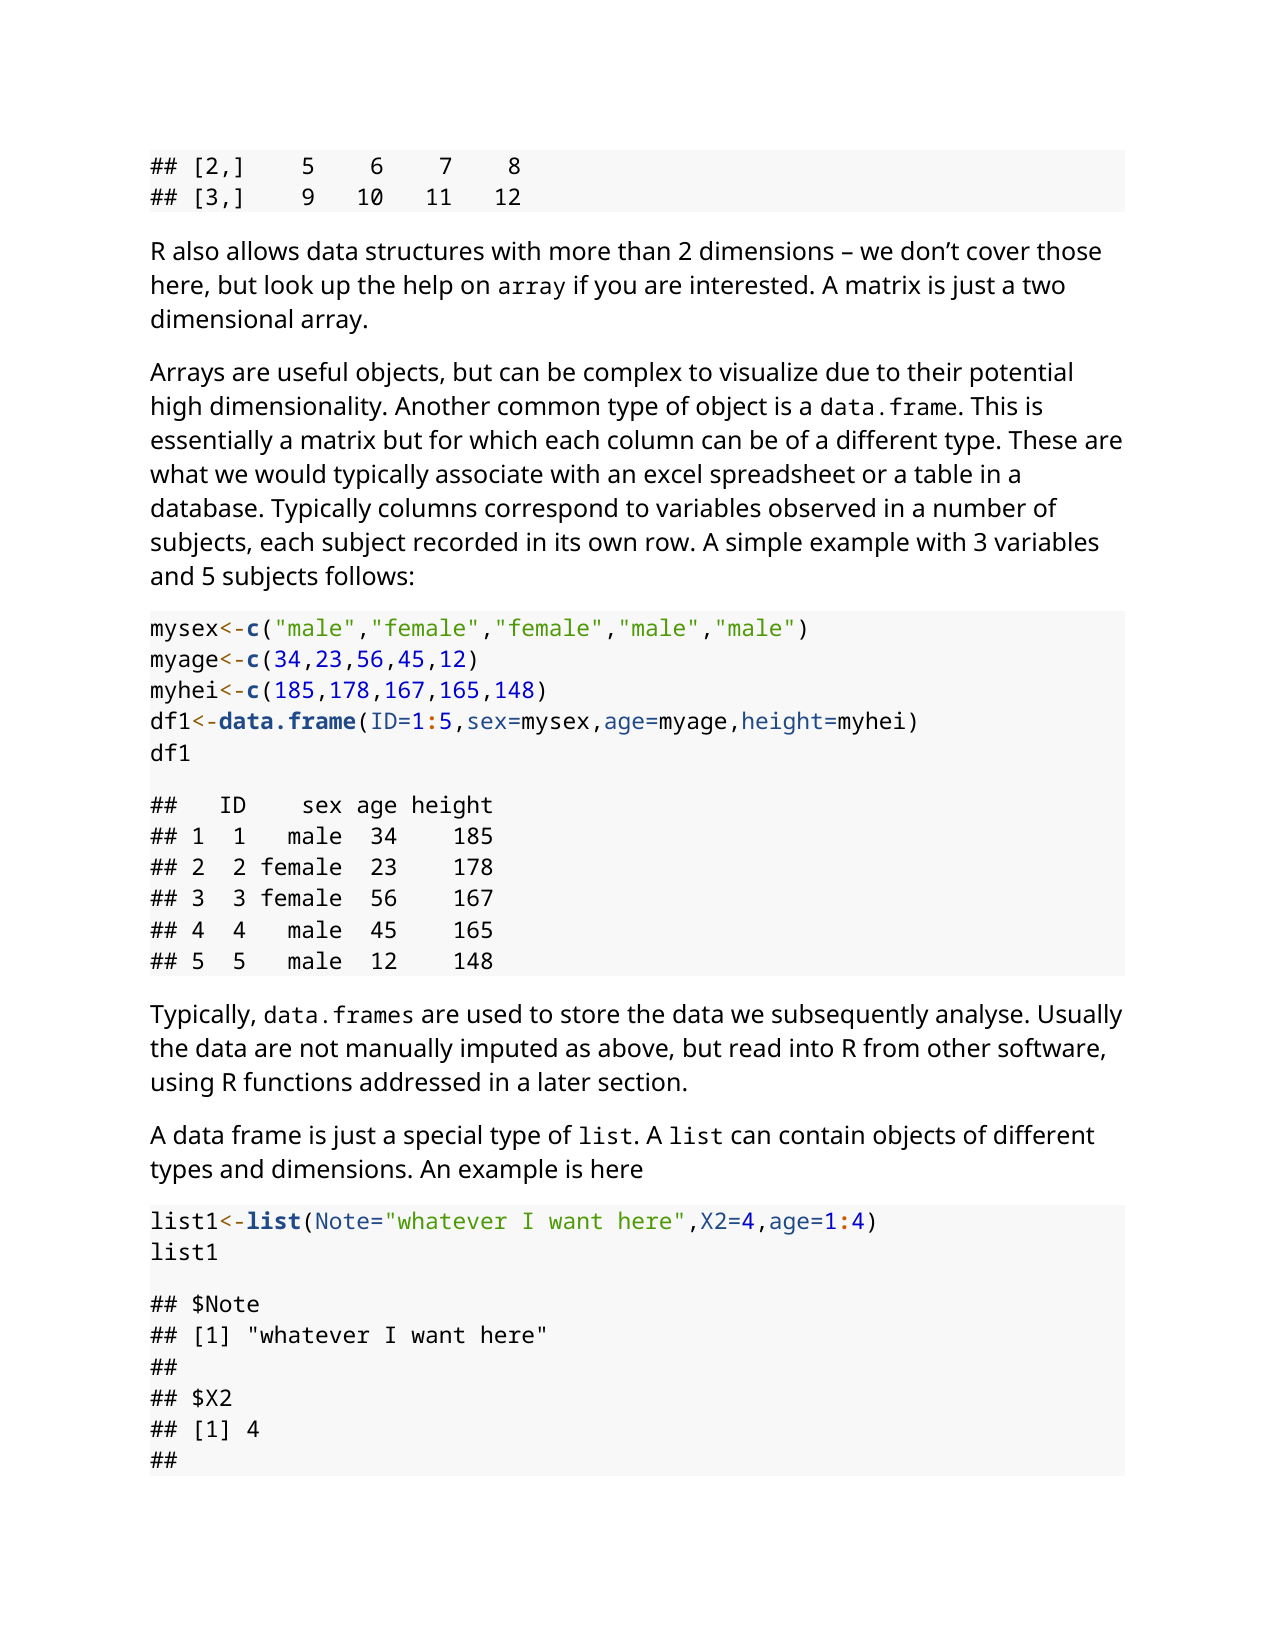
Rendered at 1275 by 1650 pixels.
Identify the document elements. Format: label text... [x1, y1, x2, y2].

text list1<-list(Note="whatever I want here",X2=4,age=1:4) list1 [219, 1205, 1125, 1267]
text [150, 150, 1125, 212]
text mysex<-c("male","female","female","male","male") myage<-c(34,23,56,45,12) myhei<-c(185,178,167,165,148) df1<-data.frame(ID=1:5,sex=mysex,age=myage,height=myhei) df1 [191, 611, 1125, 768]
text A data frame is just a special type of list. A list can contain objects of different types and dimensions. An example is here [150, 1118, 1125, 1186]
text Typically, data.frames are used to store the data we subsequently analyse. Usually the data are not manually imputed as above, but read into R from other software, using R functions addressed in a later section. [150, 997, 1125, 1099]
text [150, 1288, 1125, 1476]
text ## ID sex age height ## 1 1 male 34 185 ## 2 2 female 23 178 ## 3 3 female 56 167 ## 4 4 male 45 165 ## 5 5 male 12 148 [150, 788, 1125, 976]
text R also allows data structures with more than 2 dimensions – we don’t cover those here, but look up the help on array if you are interested. A matrix is just a two dimensional array. [150, 233, 1125, 336]
text Arrays are useful objects, but can be complex to visualize due to their potential high dimensionality. Another common type of object is a data.frame. This is essentially a matrix but for which each column can be of a different type. These are what we would typically associate with an excel spreadsheet or a table in a database. Typically columns correspond to variables observed in a number of subjects, each subject recorded in its own row. A simple example with 3 variables and 5 subjects follows: [150, 354, 1125, 593]
